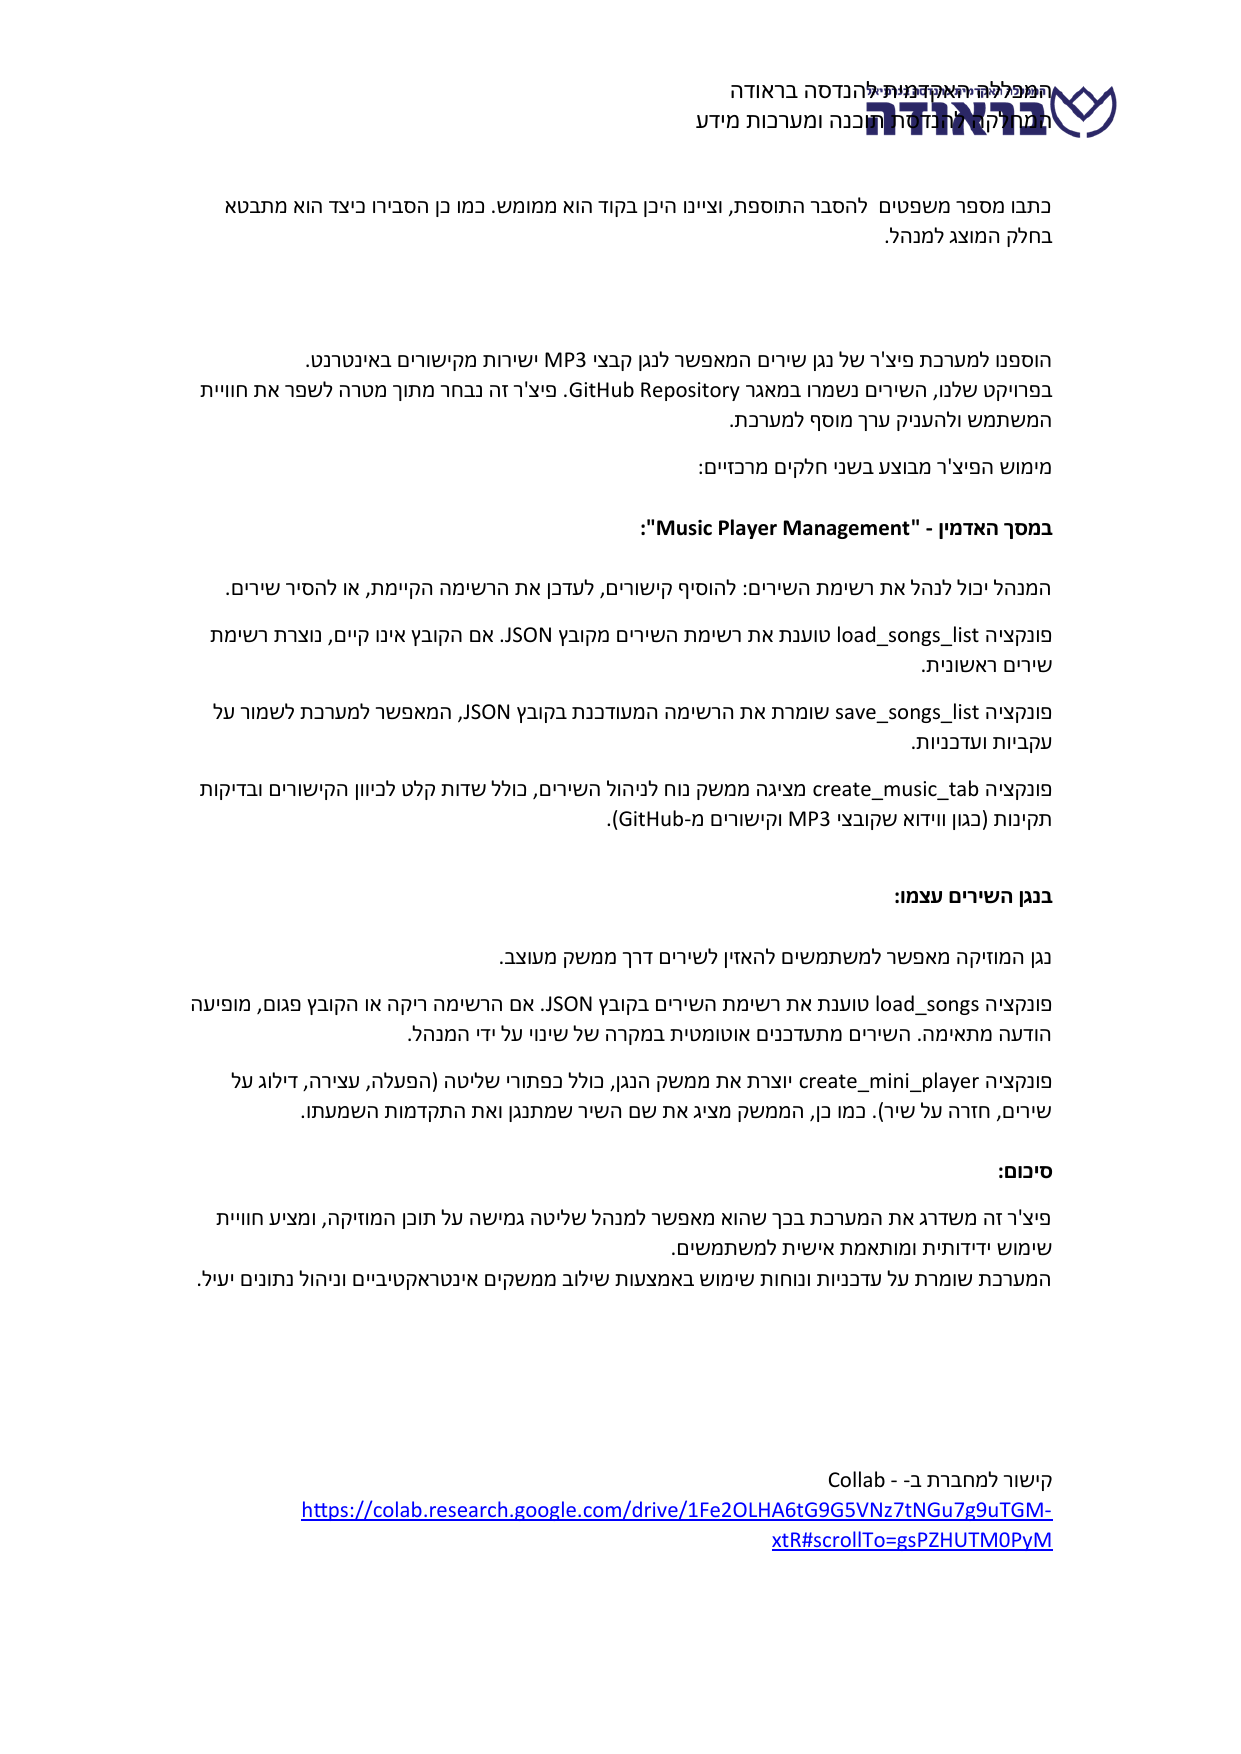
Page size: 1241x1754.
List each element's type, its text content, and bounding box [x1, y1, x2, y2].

text כתבו מספר משפטים להסבר התוספת, וציינו היכן בקוד הוא ממומש. כמו כן הסבירו כיצד הוא מתבטא בחלק המוצג למנהל. [187, 191, 1053, 249]
picture [858, 79, 1123, 143]
text פונקציה load_songs טוענת את רשימת השירים בקובץ JSON. אם הרשימה ריקה או הקובץ פגום, מופיעה הודעה מתאימה. השירים מתעדכנים אוטומטית במקרה של שינוי על ידי המנהל. [187, 989, 1053, 1047]
text פונקציה create_music_tab מציגה ממשק נוח לניהול השירים, כולל שדות קלט לכיוון הקישורים ובדיקות תקינות (כגון ווידוא שקובצי MP3 וקישורים מ-GitHub). [187, 774, 1053, 863]
text מימוש הפיצ'ר מבוצע בשני חלקים מרכזיים: במסך האדמין - "Music Player Management": המנהל יכול לנהל את רשימת השירים: להוסיף קישורים, לעדכן את הרשימה הקיימת, או להסיר שירים. [187, 452, 1053, 601]
text הוספנו למערכת פיצ'ר של נגן שירים המאפשר לנגן קבצי MP3 ישירות מקישורים באינטרנט. בפרויקט שלנו, השירים נשמרו במאגר GitHub Repository. פיצ'ר זה נבחר מתוך מטרה לשפר את חוויית המשתמש ולהעניק ערך מוסף למערכת. [187, 345, 1053, 433]
text בנגן השירים עצמו: נגן המוזיקה מאפשר למשתמשים להאזין לשירים דרך ממשק מעוצב. [187, 881, 1053, 970]
text פונקציה save_songs_list שומרת את הרשימה המעודכנת בקובץ JSON, המאפשר למערכת לשמור על עקביות ועדכניות. [187, 697, 1053, 755]
text פיצ'ר זה משדרג את המערכת בכך שהוא מאפשר למנהל שליטה גמישה על תוכן המוזיקה, ומציע חוויית שימוש ידידותית ומותאמת אישית למשתמשים. המערכת שומרת על עדכניות ונוחות שימוש באמצעות שילוב ממשקים אינטראקטיביים וניהול נתונים יעיל. [187, 1203, 1053, 1322]
text קישור למחברת ב- Collab - https://colab.research.google.com/drive/1Fe2OLHA6tG9G5VNz7tNGu7g9uTGM-xtR#scrollTo=gsPZHUTM0PyM [187, 1434, 1053, 1583]
text פונקציה load_songs_list טוענת את רשימת השירים מקובץ JSON. אם הקובץ אינו קיים, נוצרת רשימת שירים ראשונית. [187, 620, 1053, 678]
text פונקציה create_mini_player יוצרת את ממשק הנגן, כולל כפתורי שליטה (הפעלה, עצירה, דילוג על שירים, חזרה על שיר). כמו כן, הממשק מציג את שם השיר שמתנגן ואת התקדמות השמעתו. סיכום: [187, 1066, 1053, 1184]
